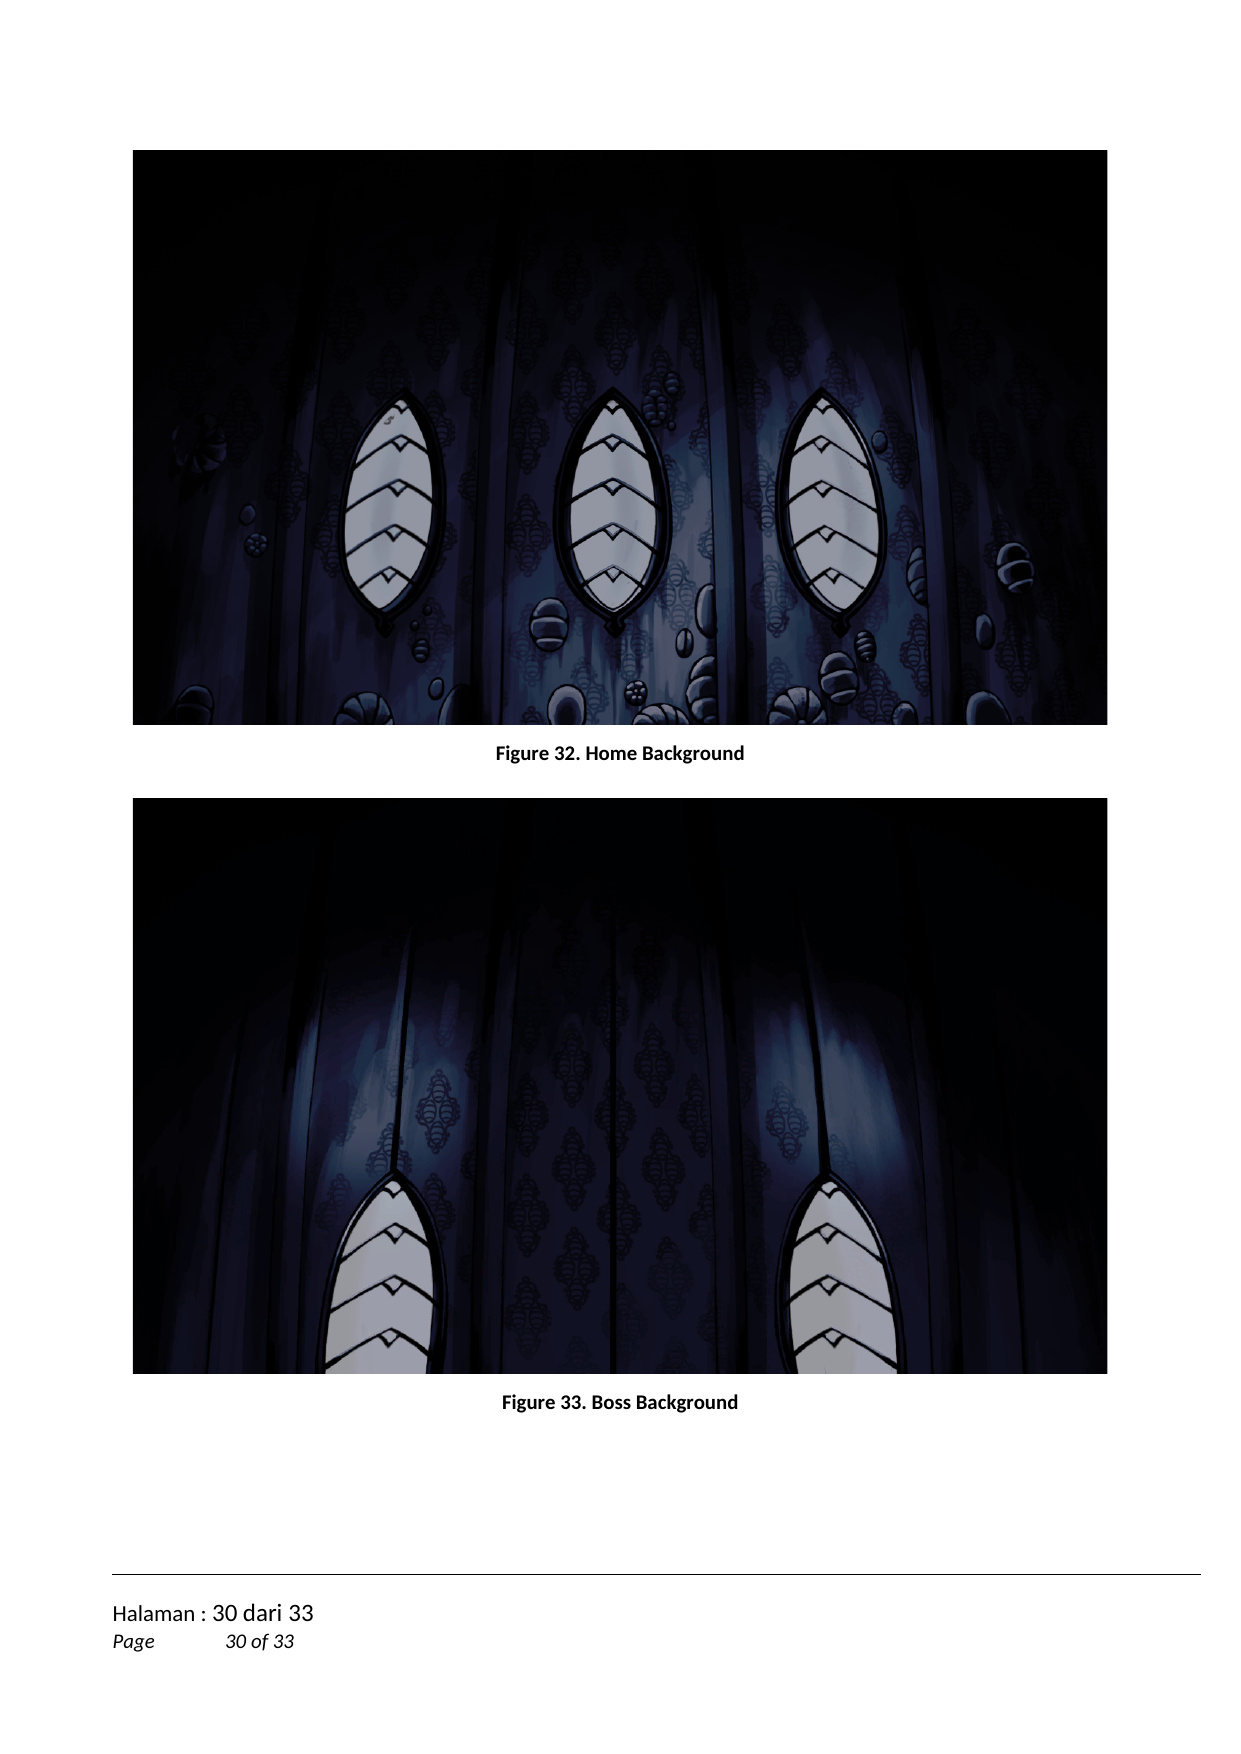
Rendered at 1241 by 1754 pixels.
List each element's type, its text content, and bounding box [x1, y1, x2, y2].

picture [132, 150, 1108, 725]
text Figure 32. Home Background [112, 740, 1128, 765]
text Figure 33. Boss Background [112, 1389, 1128, 1414]
picture [132, 798, 1108, 1374]
